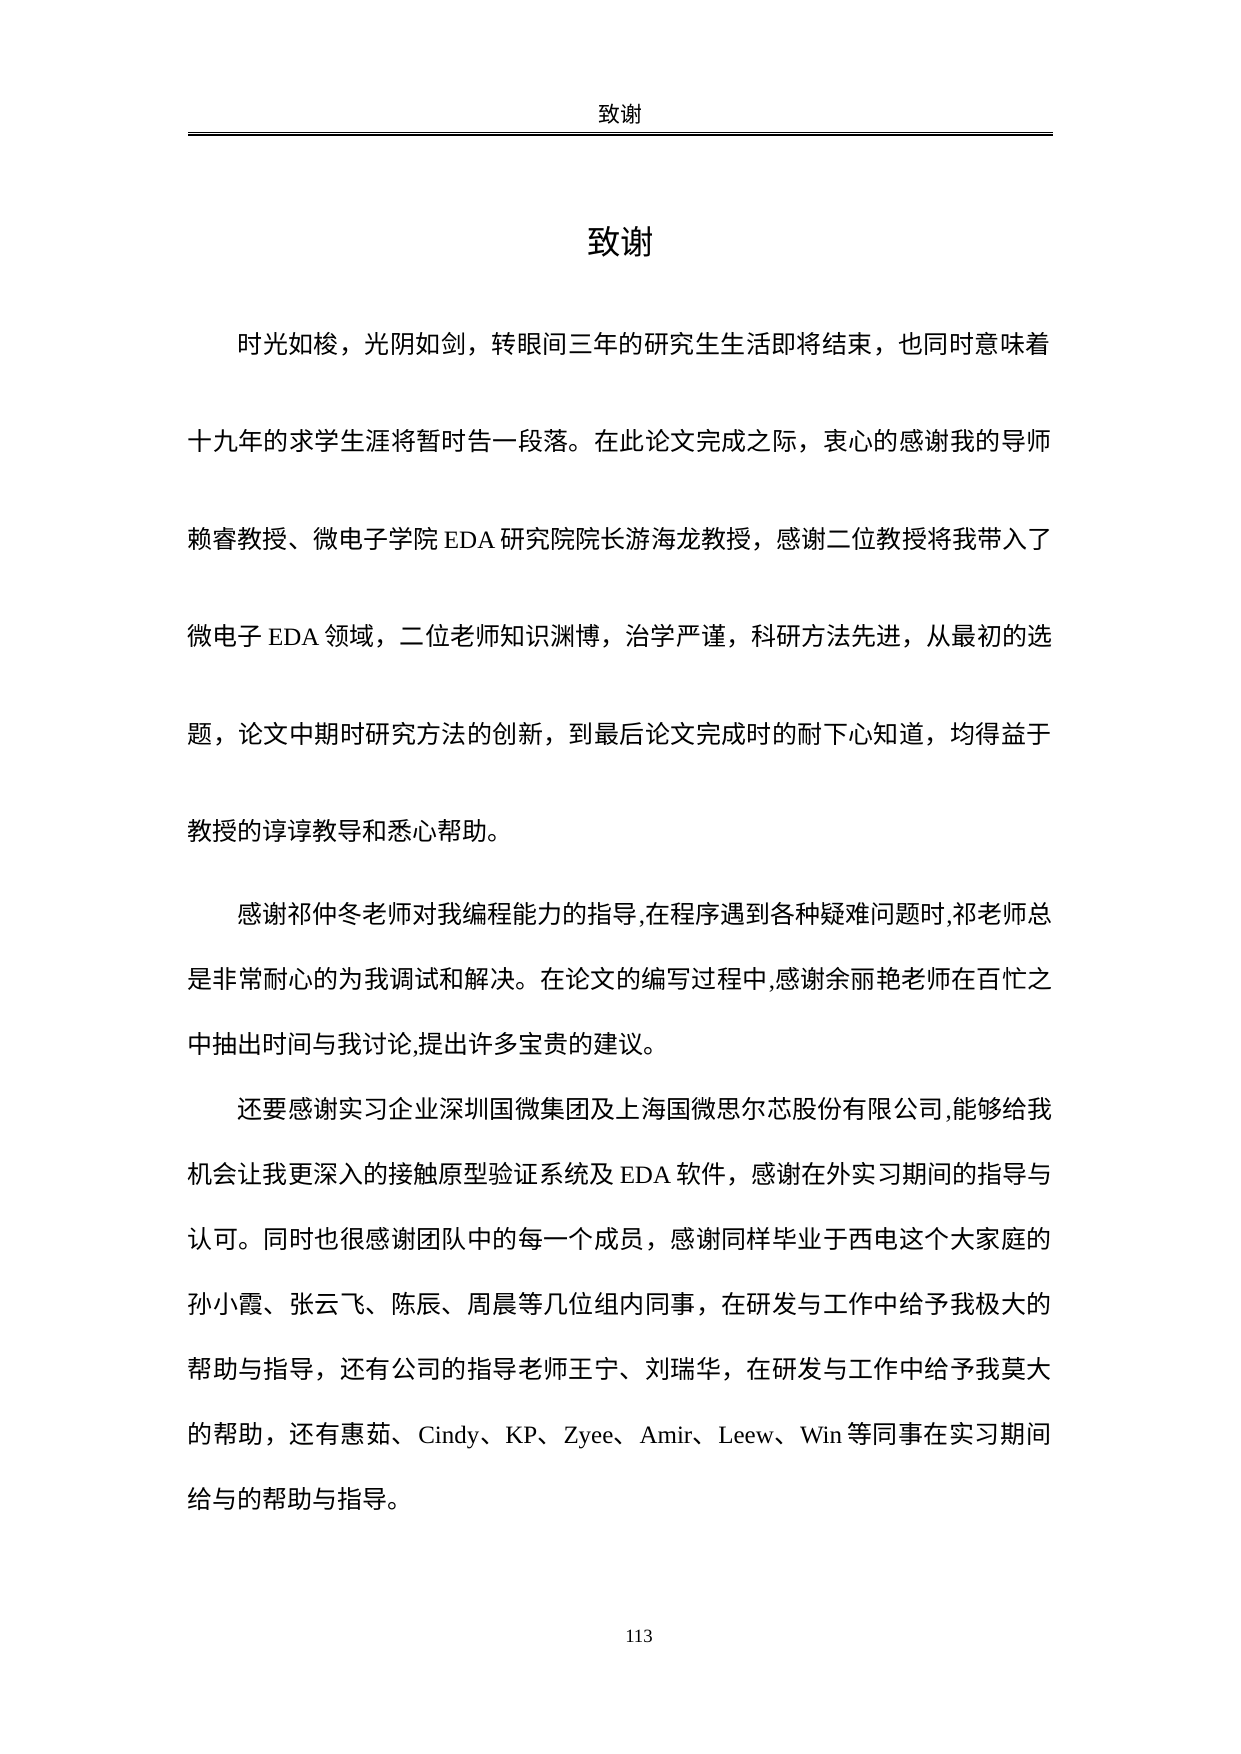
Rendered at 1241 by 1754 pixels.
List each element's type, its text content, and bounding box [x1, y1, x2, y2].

text 感谢祁仲冬老师对我编程能力的指导,在程序遇到各种疑难问题时,祁老师总是非常耐心的为我调试和解决。在论文的编写过程中,感谢余丽艳老师在百忙之中抽出时间与我讨论,提出许多宝贵的建议。 [187, 880, 1053, 1075]
text 还要感谢实习企业深圳国微集团及上海国微思尔芯股份有限公司,能够给我机会让我更深入的接触原型验证系统及EDA软件，感谢在外实习期间的指导与认可。同时也很感谢团队中的每一个成员，感谢同样毕业于西电这个大家庭的孙小霞、张云飞、陈辰、周晨等几位组内同事，在研发与工作中给予我极大的帮助与指导，还有公司的指导老师王宁、刘瑞华，在研发与工作中给予我莫大的帮助，还有惠茹、Cindy、KP、Zyee、Amir、Leew、Win等同事在实习期间给与的帮助与指导。 [187, 1075, 1053, 1530]
text 时光如梭，光阴如剑，转眼间三年的研究生生活即将结束，也同时意味着十九年的求学生涯将暂时告一段落。在此论文完成之际，衷心的感谢我的导师赖睿教授、微电子学院EDA研究院院长游海龙教授，感谢二位教授将我带入了微电子EDA领域，二位老师知识渊博，治学严谨，科研方法先进，从最初的选题，论文中期时研究方法的创新，到最后论文完成时的耐下心知道，均得益于教授的谆谆教导和悉心帮助。 [187, 310, 1053, 862]
text 致谢 [187, 207, 1053, 272]
